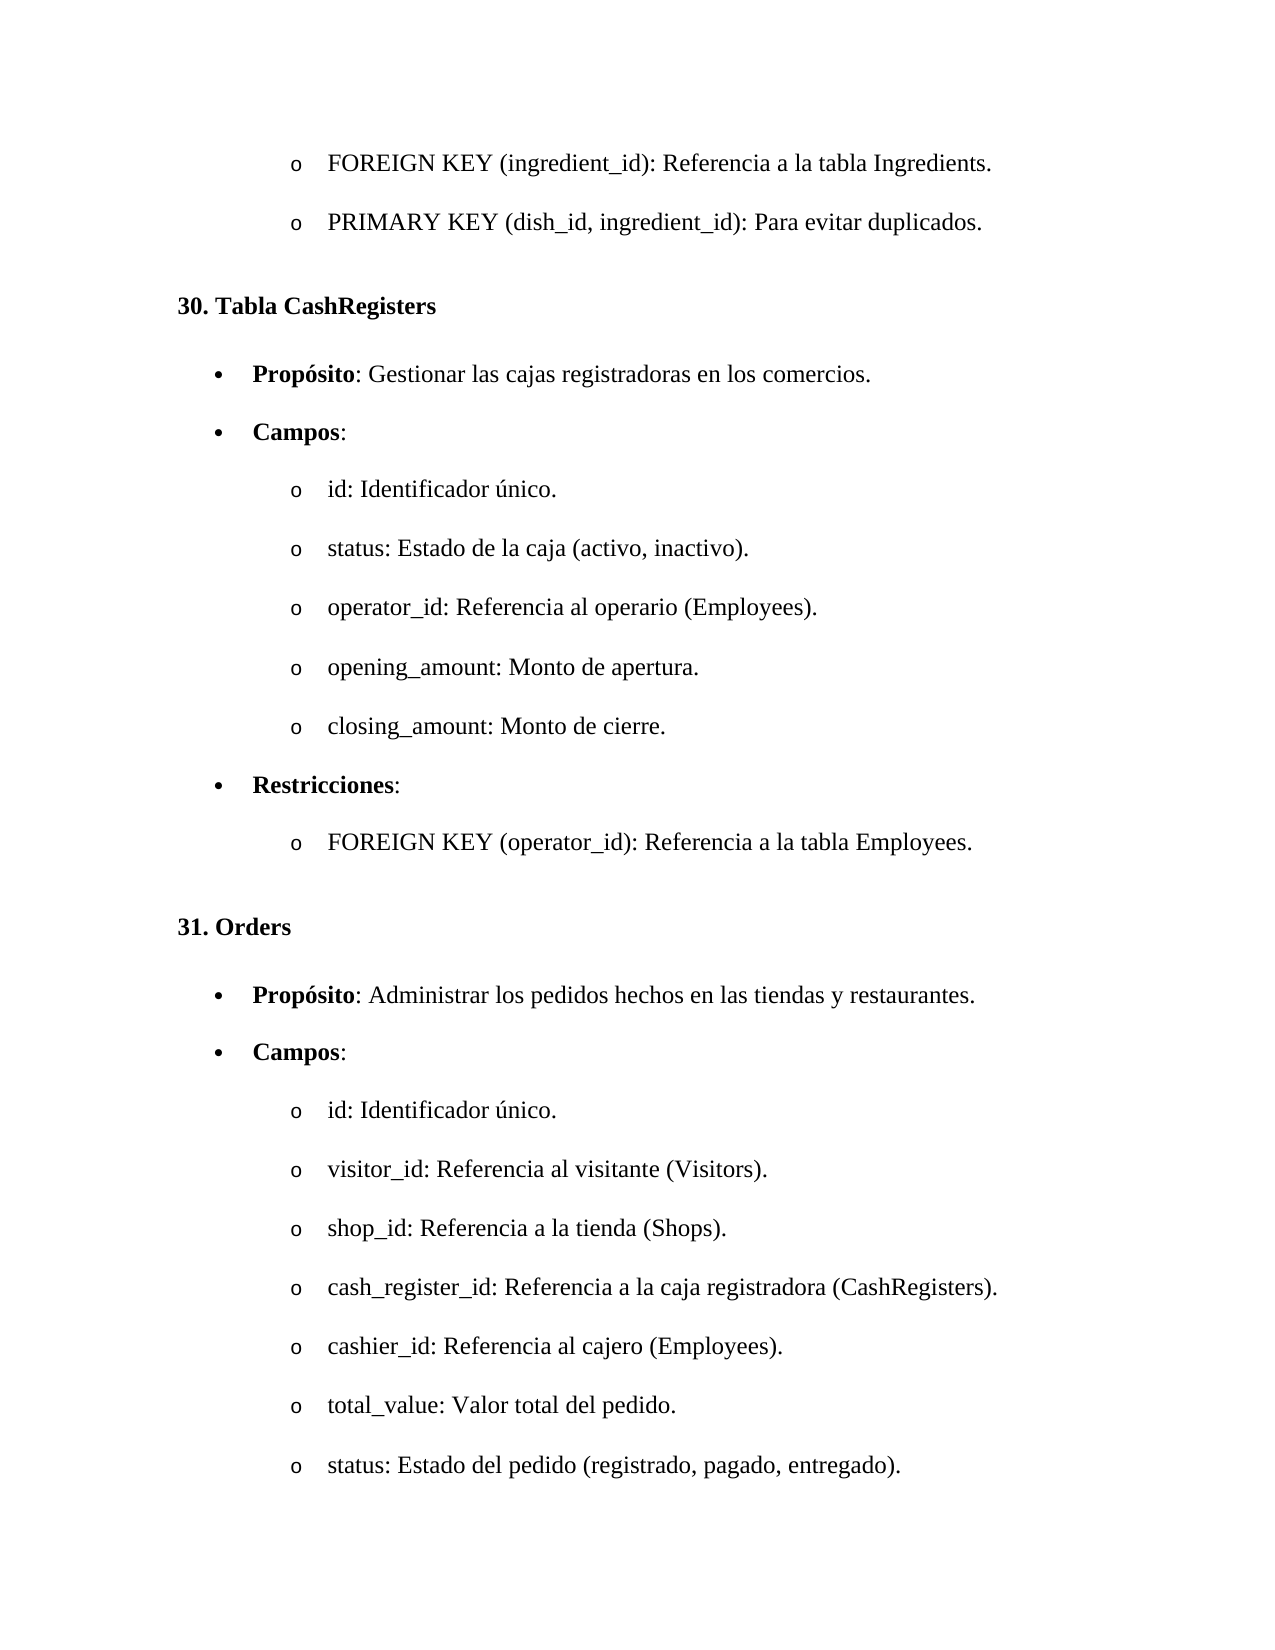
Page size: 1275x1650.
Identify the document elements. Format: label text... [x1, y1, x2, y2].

text Campos: [215, 1037, 1098, 1066]
list id: Identificador único. [290, 1095, 1098, 1124]
list operator_id: Referencia al operario (Employees). [290, 592, 1098, 622]
list visitor_id: Referencia al visitante (Visitors). [290, 1154, 1098, 1183]
list status: Estado de la caja (activo, inactivo). [290, 533, 1098, 563]
text 30. Tabla CashRegisters [177, 291, 1098, 320]
list cash_register_id: Referencia a la caja registradora (CashRegisters). [290, 1272, 1098, 1302]
list id: Identificador único. [290, 474, 1098, 504]
list total_value: Valor total del pedido. [290, 1391, 1098, 1420]
text Campos: [215, 417, 1098, 445]
list cashier_id: Referencia al cajero (Employees). [290, 1331, 1098, 1361]
text Propósito: Administrar los pedidos hechos en las tiendas y restaurantes. [215, 980, 1098, 1008]
text Restricciones: [215, 770, 1098, 799]
list PRIMARY KEY (dish_id, ingredient_id): Para evitar duplicados. [290, 207, 1098, 236]
list FOREIGN KEY (operator_id): Referencia a la tabla Employees. [290, 827, 1098, 857]
text 31. Orders [177, 912, 1098, 940]
list closing_amount: Monto de cierre. [290, 711, 1098, 740]
text Propósito: Gestionar las cajas registradoras en los comercios. [215, 359, 1098, 388]
list shop_id: Referencia a la tienda (Shops). [290, 1213, 1098, 1243]
list FOREIGN KEY (ingredient_id): Referencia a la tabla Ingredients. [290, 148, 1098, 177]
list status: Estado del pedido (registrado, pagado, entregado). [290, 1450, 1098, 1479]
list opening_amount: Monto de apertura. [290, 652, 1098, 681]
